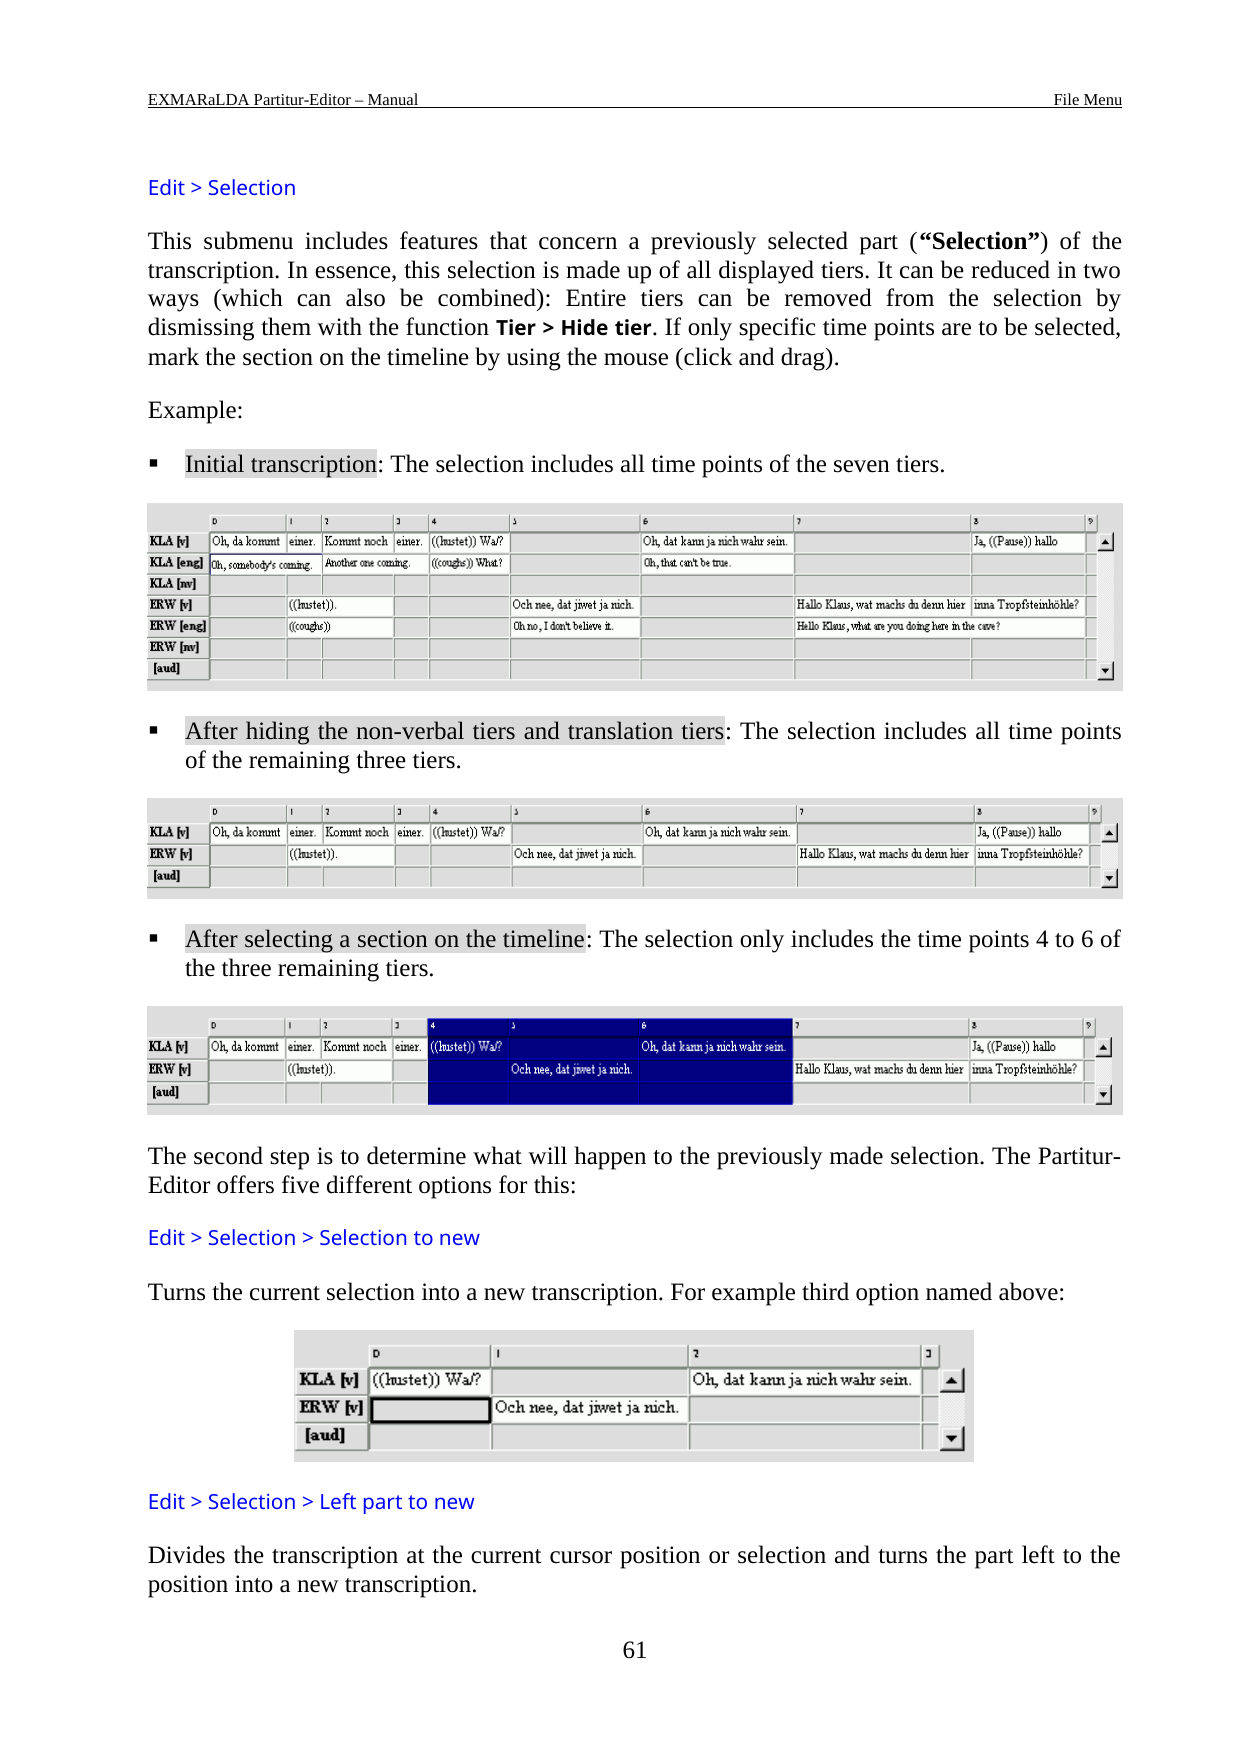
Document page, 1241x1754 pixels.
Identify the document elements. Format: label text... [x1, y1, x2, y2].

text After selecting a section on the timeline: The selection only includes the time points 4 to 6 of the three remaining tiers. [148, 924, 1122, 981]
subtitle Edit > Selection > Left part to new [148, 1487, 1122, 1515]
text Turns the current selection into a new transcription. For example third option named above: [148, 1277, 1122, 1306]
text Divides the transcription at the current cursor position or selection and turns the part left to the position into a new transcription. [148, 1540, 1122, 1598]
picture [147, 798, 1123, 899]
text This submenu includes features that concern a previously selected part (“Selection”) of the transcription. In essence, this selection is made up of all displayed tiers. It can be reduced in two ways (which can also be combined): Entire tiers can be removed from the selection by dismissing them with the function Tier > Hide tier. If only specific time points are to be selected, mark the section on the timeline by using the mouse (click and drag). [148, 226, 1122, 371]
picture [147, 502, 1123, 691]
subtitle Edit > Selection [148, 173, 1122, 201]
text Example: [148, 396, 1122, 424]
text Initial transcription: The selection includes all time points of the seven tiers. [377, 449, 1122, 478]
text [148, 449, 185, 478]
picture [147, 1006, 1123, 1115]
text After hiding the non-verbal tiers and translation tiers: The selection includes all time points of the remaining three tiers. [148, 716, 1122, 773]
text The second step is to determine what will happen to the previously made selection. The Partitur-Editor offers five different options for this: [148, 1141, 1122, 1198]
picture [294, 1330, 974, 1462]
subtitle Edit > Selection > Selection to new [148, 1223, 1122, 1252]
